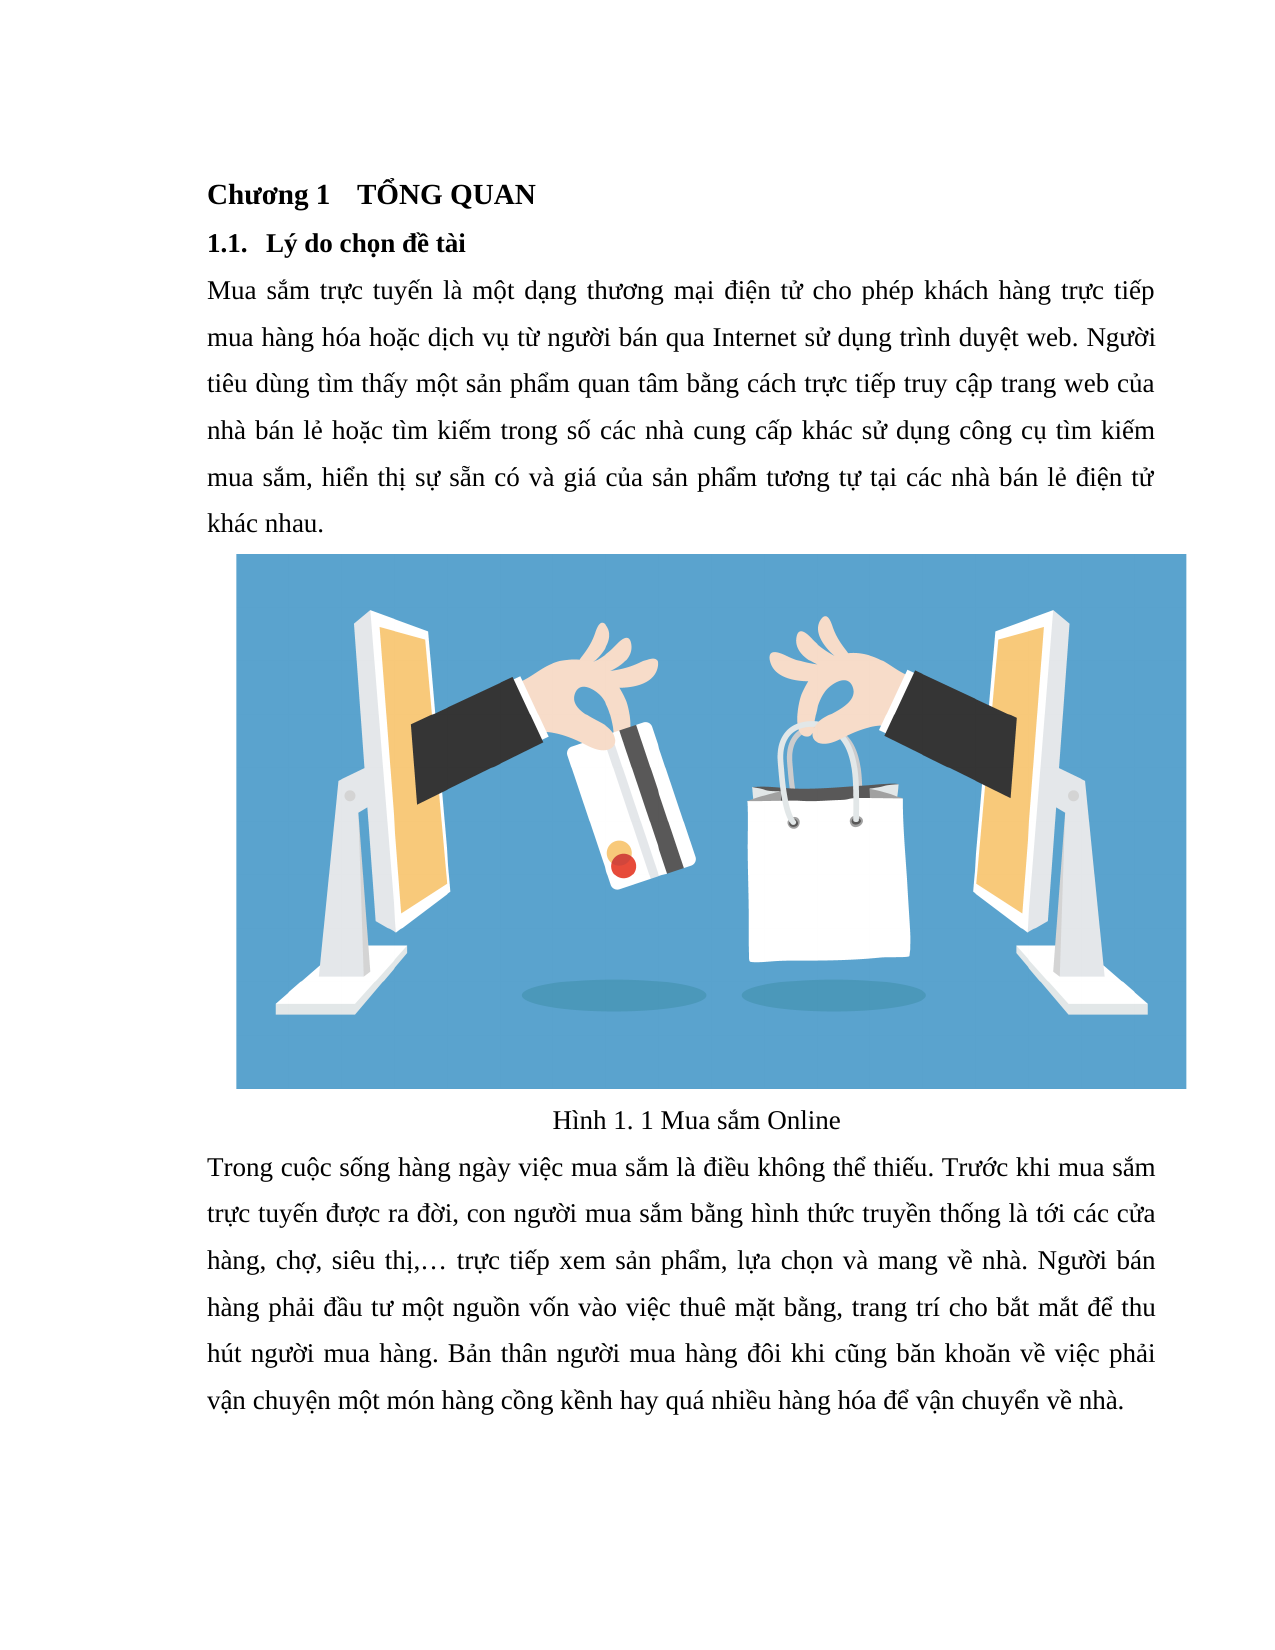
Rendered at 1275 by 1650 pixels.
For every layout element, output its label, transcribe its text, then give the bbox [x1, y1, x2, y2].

list Hình 1. 1 Mua sắm Online [236, 1089, 1157, 1135]
picture [236, 554, 1187, 1089]
list Trong cuộc sống hàng ngày việc mua sắm là điều không thể thiếu. Trước khi mua sắm trực tuyến được ra đời, con người mua sắm bằng hình thức truyền thống là tới các cửa hàng, chợ, siêu thị,… trực tiếp xem sản phẩm, lựa chọn và mang về nhà. Người bán hàng phải đầu tư một nguồn vốn vào việc thuê mặt bằng, trang trí cho bắt mắt để thu hút người mua hàng. Bản thân người mua hàng đôi khi cũng băn khoăn về việc phải vận chuyện một món hàng cồng kềnh hay quá nhiều hàng hóa để vận chuyển về nhà. [207, 1151, 1157, 1415]
list Mua sắm trực tuyến là một dạng thương mại điện tử cho phép khách hàng trực tiếp mua hàng hóa hoặc dịch vụ từ người bán qua Internet sử dụng trình duyệt web. Người tiêu dùng tìm thấy một sản phẩm quan tâm bằng cách trực tiếp truy cập trang web của nhà bán lẻ hoặc tìm kiếm trong số các nhà cung cấp khác sử dụng công cụ tìm kiếm mua sắm, hiển thị sự sẵn có và giá của sản phẩm tương tự tại các nhà bán lẻ điện tử khác nhau. [207, 274, 1157, 539]
subtitle TỔNG QUAN [207, 177, 1157, 211]
list Lý do chọn đề tài [207, 227, 1157, 259]
